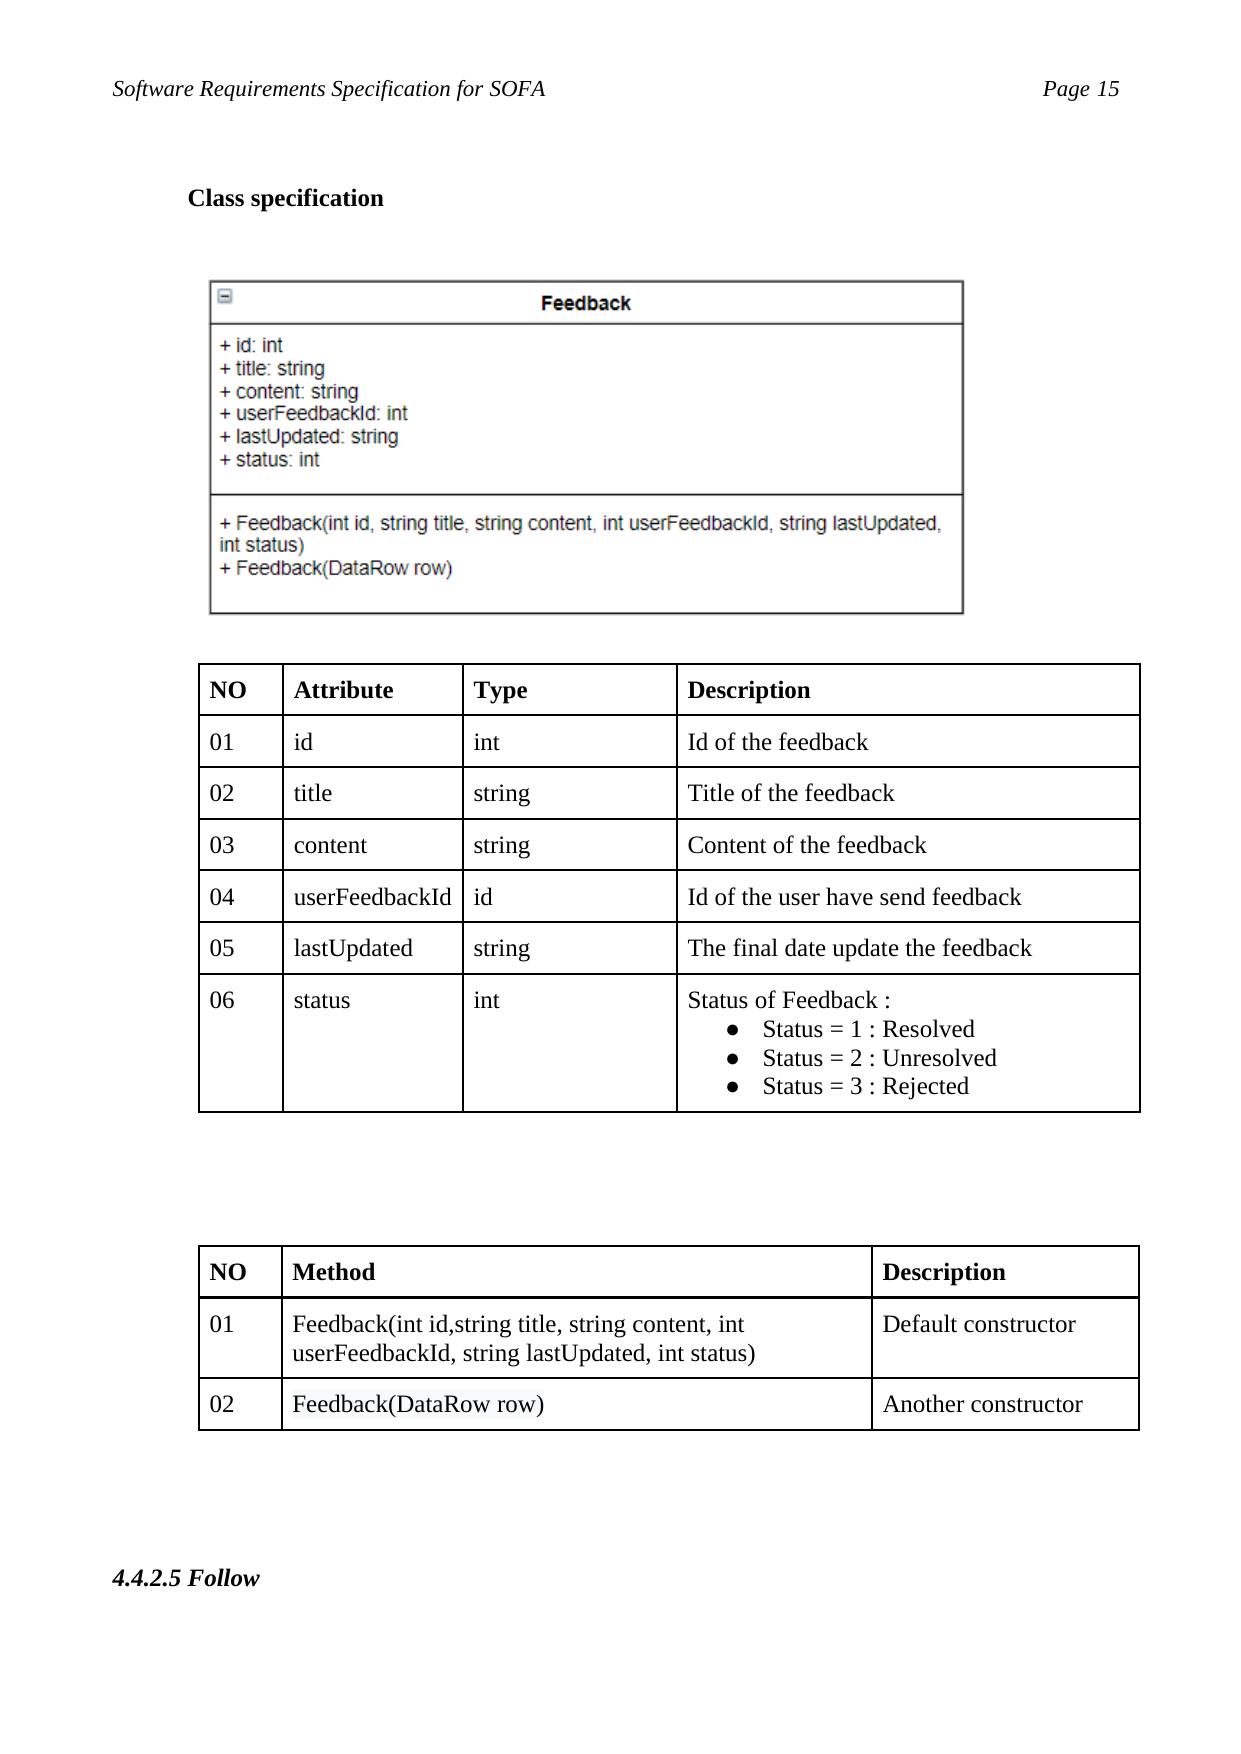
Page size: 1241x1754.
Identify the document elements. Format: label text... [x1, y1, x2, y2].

table_cell status [284, 975, 462, 1111]
table_cell content [284, 820, 462, 869]
table_cell Feedback(int id,string title, string content, int userFeedbackId, string lastUpdated, int status) [283, 1299, 871, 1377]
table_cell 02 [200, 768, 282, 818]
table_cell string [464, 768, 676, 818]
table_cell userFeedbackId [284, 871, 462, 921]
table_cell 01 [200, 1299, 281, 1377]
table_cell Status of Feedback : Status = 1 : Resolved Status = 2 : Unresolved Status = 3 : Rejected [678, 975, 1139, 1111]
table_cell Feedback(DataRow row) [283, 1379, 871, 1428]
table_cell int [464, 975, 676, 1111]
table_header Description [873, 1247, 1138, 1296]
table_header Type [464, 665, 676, 714]
table_cell string [464, 820, 676, 869]
table_header NO [200, 665, 282, 714]
table_cell lastUpdated [284, 923, 462, 973]
text 4.4.2.5 Follow [112, 1563, 1128, 1591]
table_cell 01 [200, 716, 282, 766]
table_cell id [284, 716, 462, 766]
table_cell 03 [200, 820, 282, 869]
table_cell string [464, 923, 676, 973]
table_header Description [678, 665, 1139, 714]
table_header Method [283, 1247, 871, 1296]
table_cell Id of the user have send feedback [678, 871, 1139, 921]
table_header NO [200, 1247, 281, 1296]
table_cell Id of the feedback [678, 716, 1139, 766]
table_cell Default constructor [873, 1299, 1138, 1377]
table_cell 04 [200, 871, 282, 921]
table_cell 02 [200, 1379, 281, 1428]
table_cell 06 [200, 975, 282, 1111]
table_cell Another constructor [873, 1379, 1138, 1428]
table_cell 05 [200, 923, 282, 973]
table_cell Title of the feedback [678, 768, 1139, 818]
table_cell title [284, 768, 462, 818]
table_cell id [464, 871, 676, 921]
table_cell The final date update the feedback [678, 923, 1139, 973]
table_cell Content of the feedback [678, 820, 1139, 869]
table_header Attribute [284, 665, 462, 714]
picture [187, 215, 999, 659]
table_cell int [464, 716, 676, 766]
